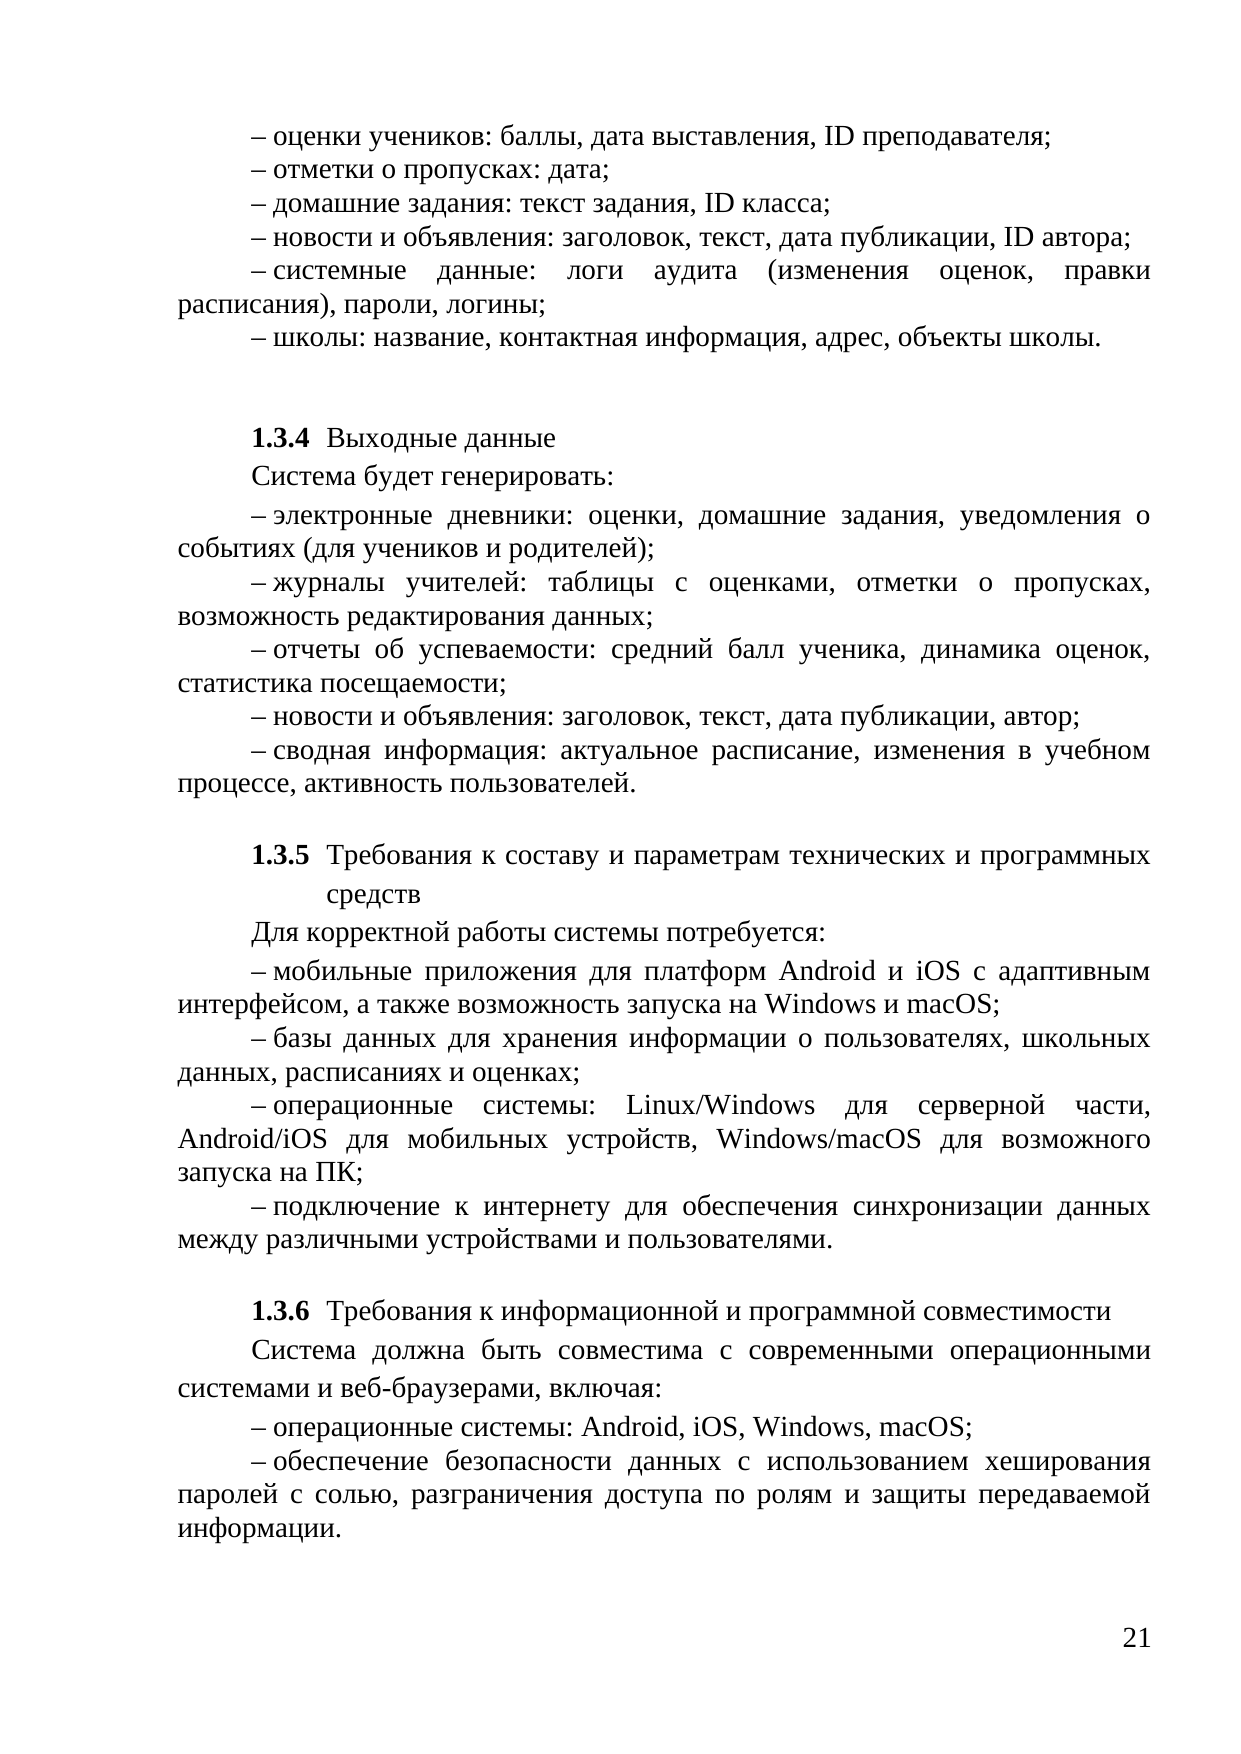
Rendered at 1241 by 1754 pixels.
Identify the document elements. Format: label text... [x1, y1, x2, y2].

text Система будет генерировать: [177, 458, 1152, 492]
text системные данные: логи аудита (изменения оценок, правки расписания), пароли, логины; [177, 252, 1152, 319]
text подключение к интернету для обеспечения синхронизации данных между различными устройствами и пользователями. [177, 1188, 1152, 1255]
text отметки о пропусках: дата; [177, 152, 1152, 185]
text новости и объявления: заголовок, текст, дата публикации, ID автора; [177, 219, 1152, 252]
list Требования к составу и параметрам технических и программных средств [251, 837, 1152, 909]
list Выходные данные [251, 420, 1152, 453]
text журналы учителей: таблицы с оценками, отметки о пропусках, возможность редактирования данных; [177, 564, 1152, 631]
text новости и объявления: заголовок, текст, дата публикации, автор; [177, 698, 1152, 732]
text отчеты об успеваемости: средний балл ученика, динамика оценок, статистика посещаемости; [177, 631, 1152, 698]
text мобильные приложения для платформ Android и iOS с адаптивным интерфейсом, а также возможность запуска на Windows и macOS; [177, 953, 1152, 1020]
text домашние задания: текст задания, ID класса; [177, 185, 1152, 219]
text оценки учеников: баллы, дата выставления, ID преподавателя; [177, 118, 1152, 152]
text обеспечение безопасности данных с использованием хеширования паролей с солью, разграничения доступа по ролям и защиты передаваемой информации. [177, 1443, 1152, 1543]
text операционные системы: Linux/Windows для серверной части, Android/iOS для мобильных устройств, Windows/macOS для возможного запуска на ПК; [177, 1087, 1152, 1188]
text сводная информация: актуальное расписание, изменения в учебном процессе, активность пользователей. [177, 732, 1152, 799]
text электронные дневники: оценки, домашние задания, уведомления о событиях (для учеников и родителей); [177, 497, 1152, 564]
text операционные системы: Android, iOS, Windows, macOS; [177, 1409, 1152, 1443]
text школы: название, контактная информация, адрес, объекты школы. [177, 319, 1152, 353]
list Требования к информационной и программной совместимости [251, 1293, 1152, 1327]
text Система должна быть совместима с современными операционными системами и веб-браузерами, включая: [177, 1332, 1152, 1404]
text базы данных для хранения информации о пользователях, школьных данных, расписаниях и оценках; [177, 1020, 1152, 1087]
text Для корректной работы системы потребуется: [177, 914, 1152, 948]
